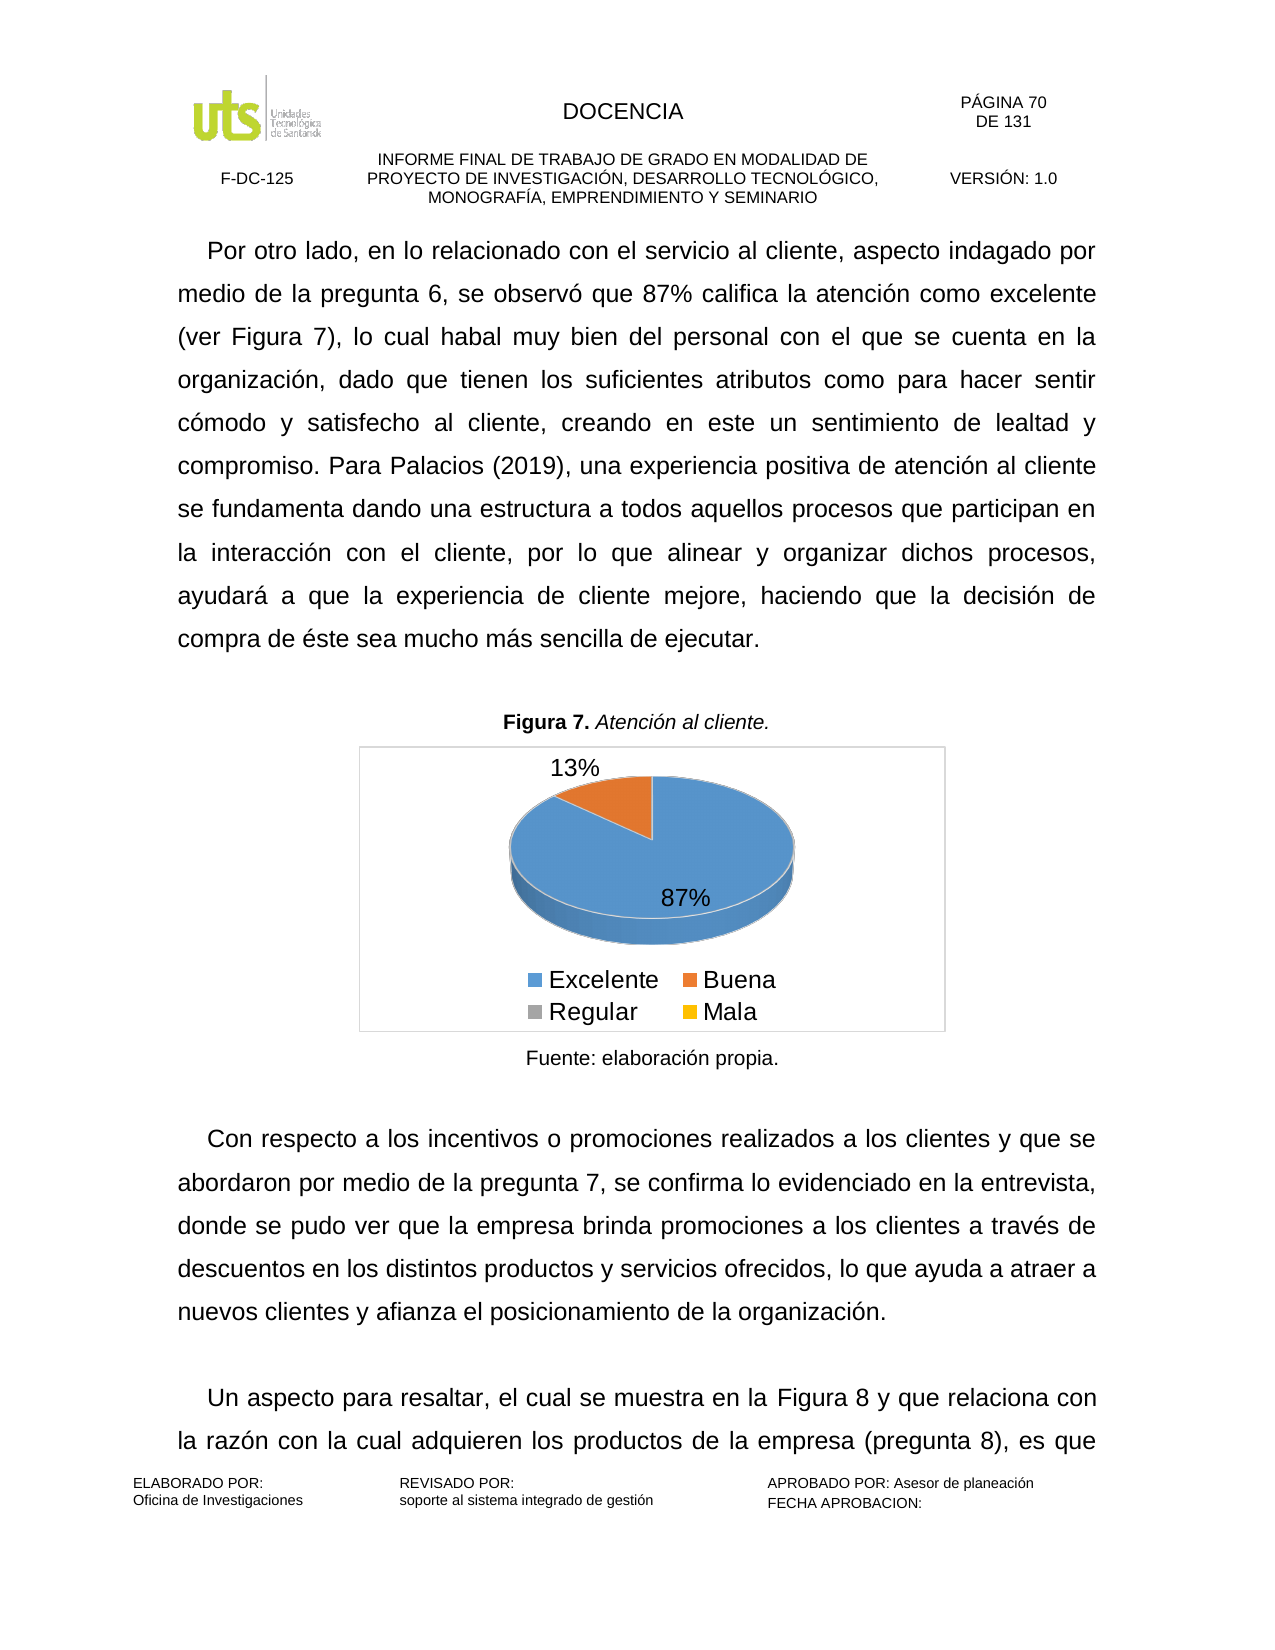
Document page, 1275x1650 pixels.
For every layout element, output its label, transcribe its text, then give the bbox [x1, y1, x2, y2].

text Fuente: elaboración propia. [177, 1045, 1098, 1069]
picture [192, 75, 321, 149]
text Con respecto a los incentivos o promociones realizados a los clientes y que se abordaron por medio de la pregunta 7, se confirma lo evidenciado en la entrevista, donde se pudo ver que la empresa brinda promociones a los clientes a través de descuentos en los distintos productos y servicios ofrecidos, lo que ayuda a atraer a nuevos clientes y afianza el posicionamiento de la organización. [177, 1124, 1098, 1326]
text Figura 7. Atención al cliente. [177, 710, 1098, 734]
text Por otro lado, en lo relacionado con el servicio al cliente, aspecto indagado por medio de la pregunta 6, se observó que 87% califica la atención como excelente (ver Figura 7), lo cual habal muy bien del personal con el que se cuenta en la organización, dado que tienen los suficientes atributos como para hacer sentir cómodo y satisfecho al cliente, creando en este un sentimiento de lealtad y compromiso. Para Palacios (2019), una experiencia positiva de atención al cliente se fundamenta dando una estructura a todos aquellos procesos que participan en la interacción con el cliente, por lo que alinear y organizar dichos procesos, ayudará a que la experiencia de cliente mejore, haciendo que la decisión de compra de éste sea mucho más sencilla de ejecutar. [177, 236, 1098, 653]
